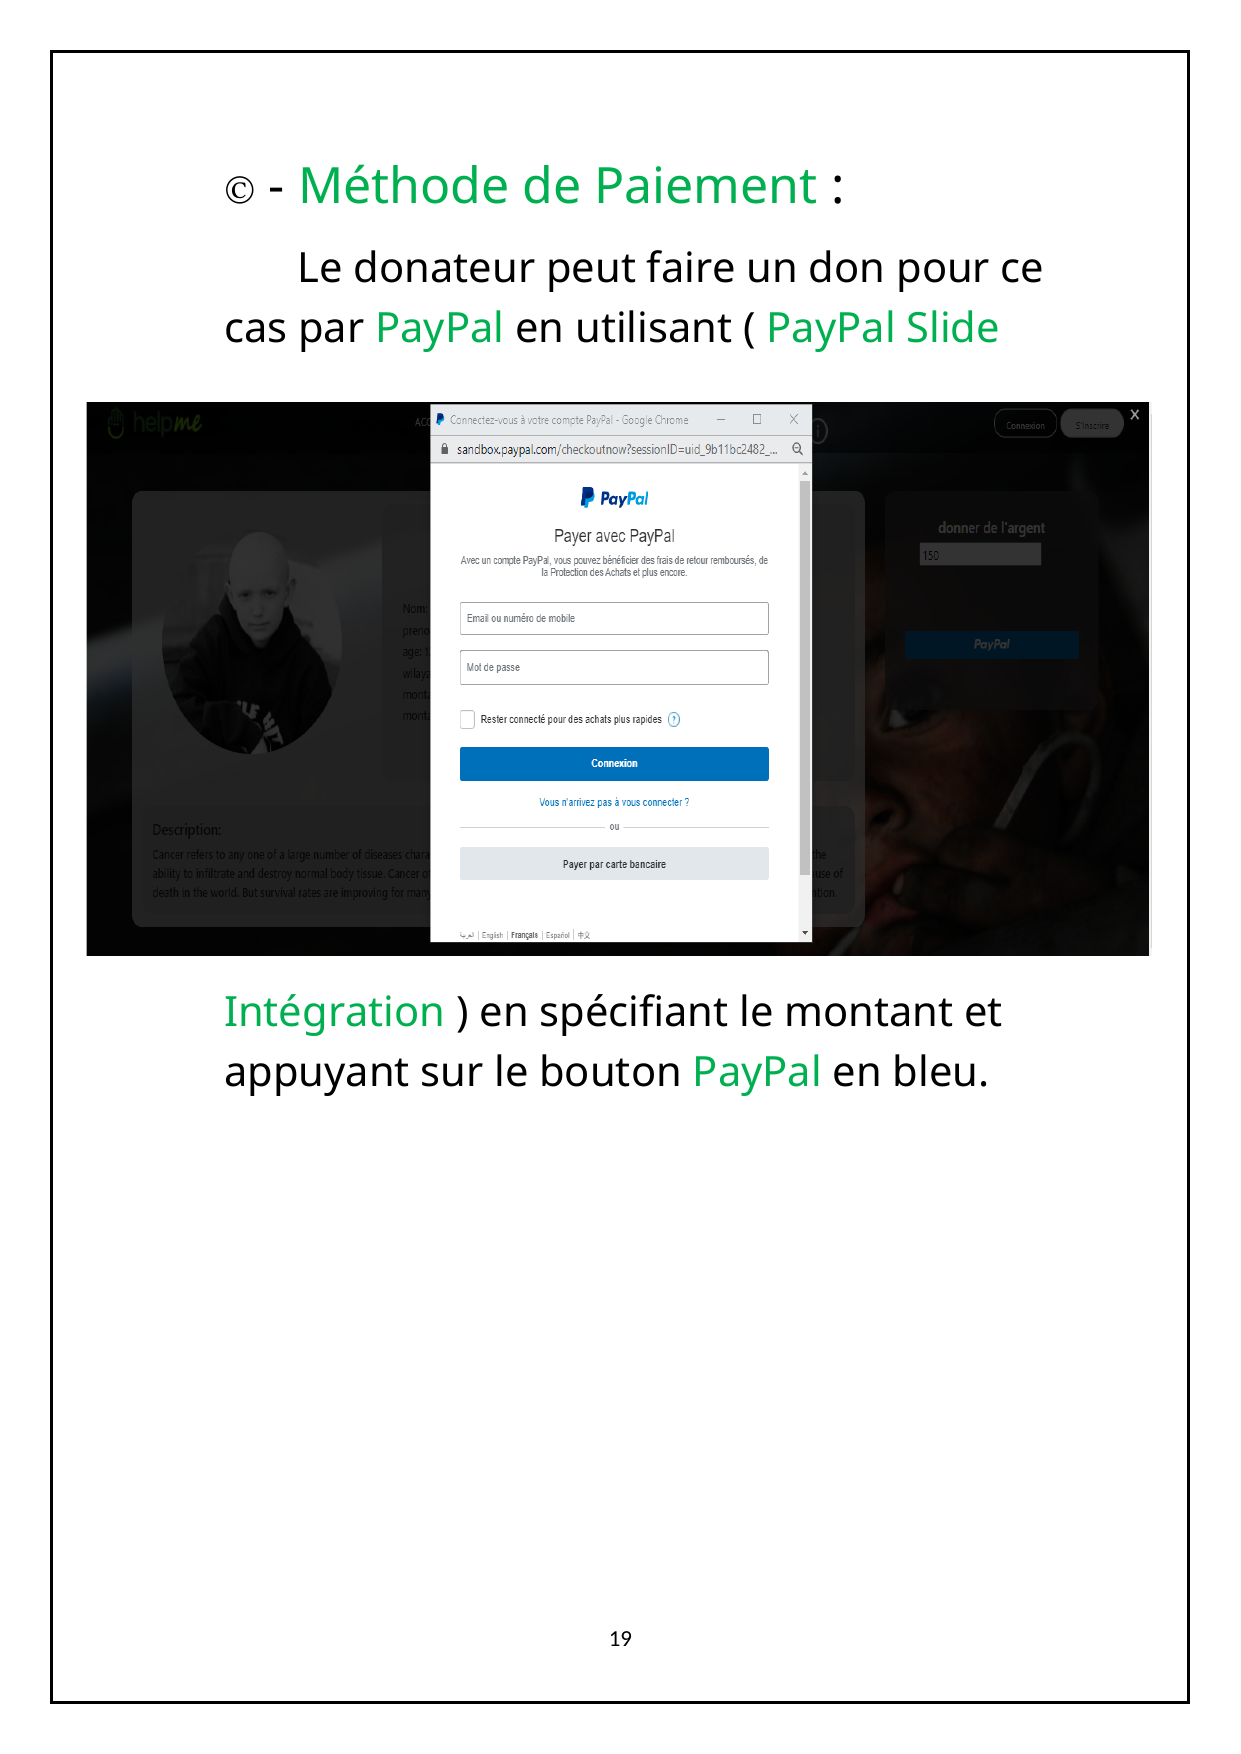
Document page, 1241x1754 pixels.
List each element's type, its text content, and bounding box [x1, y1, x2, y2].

text Le donateur peut faire un don pour ce cas par PayPal en utilisant ( PayPal Slide Intégration ) en spécifiant le montant et appuyant sur le bouton PayPal en bleu. [224, 238, 1090, 402]
text Ⓒ - Méthode de Paiement : [150, 150, 1090, 218]
picture [86, 402, 1151, 955]
text Le donateur peut faire un don pour ce cas par PayPal en utilisant ( PayPal Slide Intégration ) en spécifiant le montant et appuyant sur le bouton PayPal en bleu. [224, 955, 1090, 1098]
